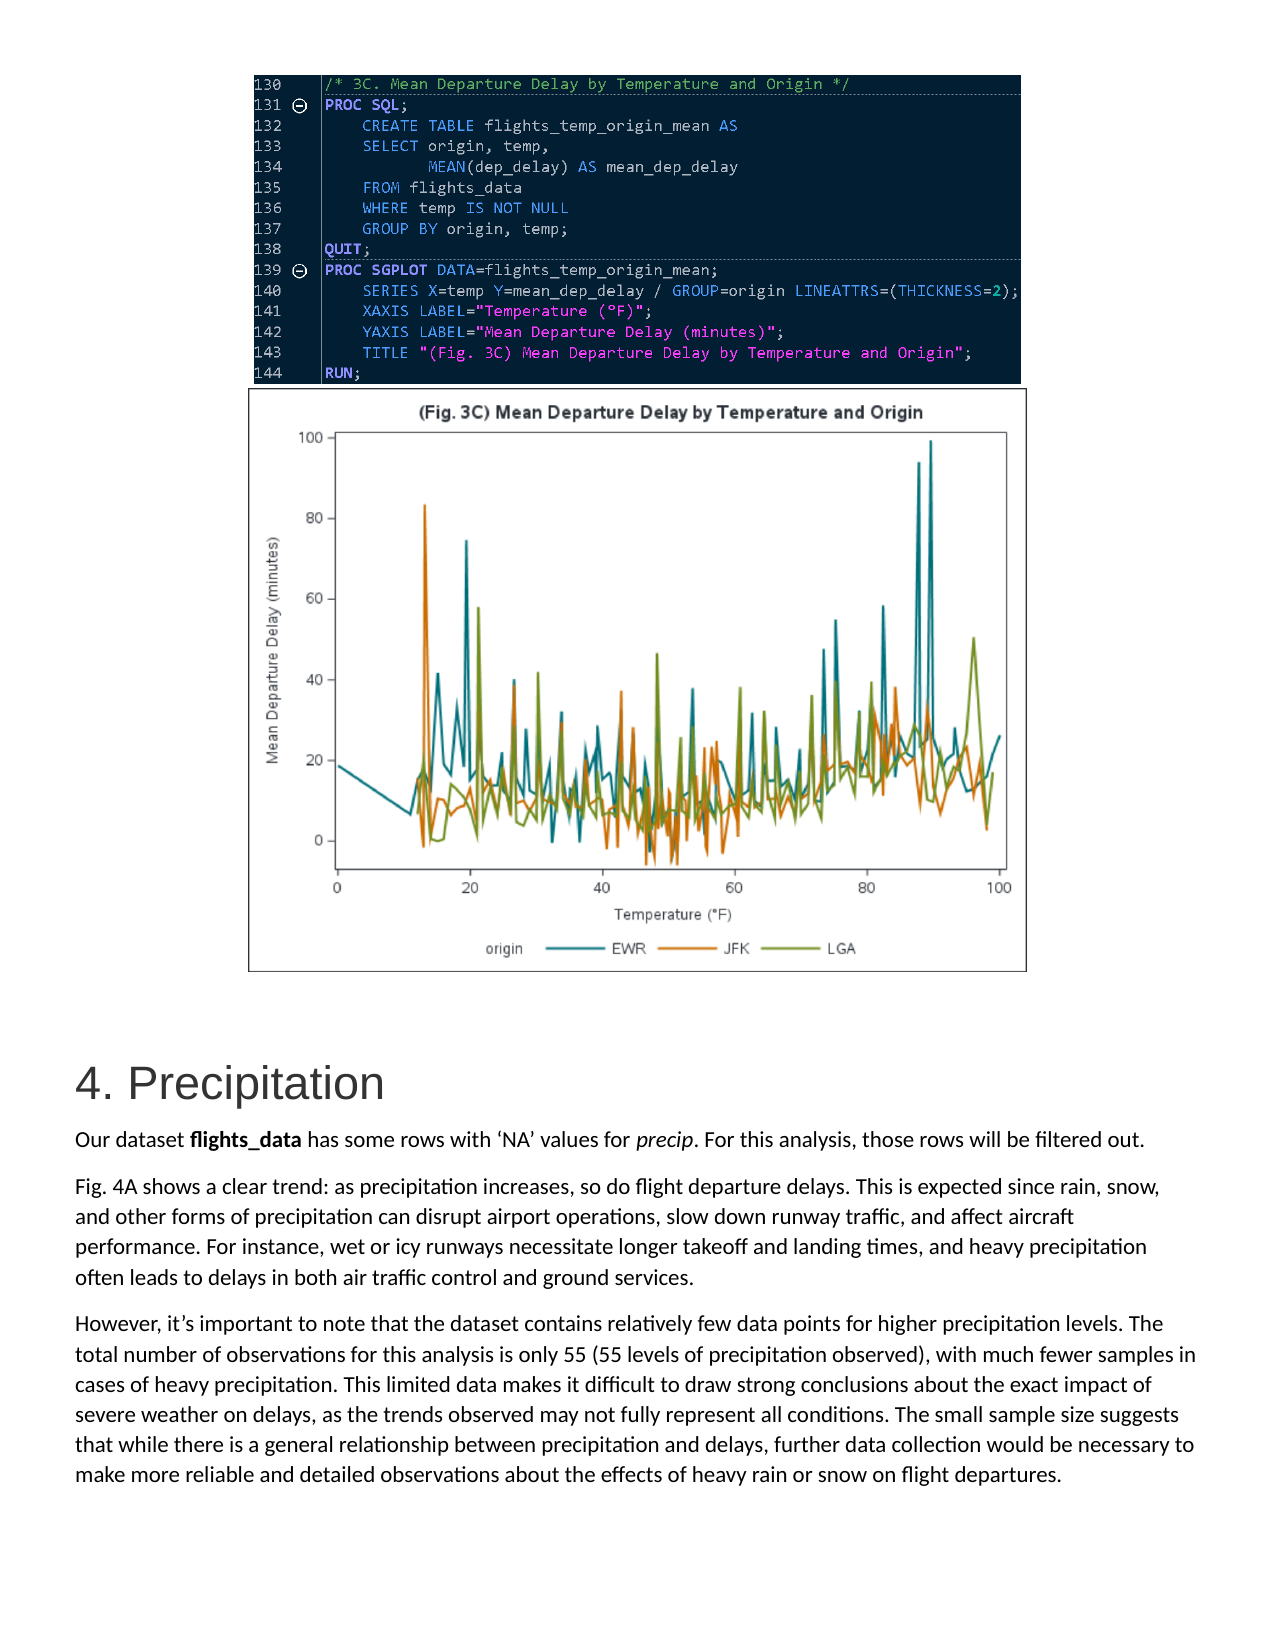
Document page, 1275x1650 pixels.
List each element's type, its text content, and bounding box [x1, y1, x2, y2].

text However, it’s important to note that the dataset contains relatively few data points for higher precipitation levels. The total number of observations for this analysis is only 55 (55 levels of precipitation observed), with much fewer samples in cases of heavy precipitation. This limited data makes it difficult to draw strong conclusions about the exact impact of severe weather on delays, as the trends observed may not fully represent all conditions. The small sample size suggests that while there is a general relationship between precipitation and delays, further data collection would be necessary to make more reliable and detailed observations about the effects of heavy rain or snow on flight departures. [75, 1309, 1200, 1489]
picture [254, 75, 1021, 384]
text Fig. 4A shows a clear trend: as precipitation increases, so do flight departure delays. This is expected since rain, snow, and other forms of precipitation can disrupt airport operations, slow down runway traffic, and affect aircraft performance. For instance, wet or icy runways necessitate longer takeoff and landing times, and heavy precipitation often leads to delays in both air traffic control and ground services. [75, 1172, 1200, 1291]
picture [243, 385, 1032, 976]
text 4. Precipitation [75, 1056, 1200, 1109]
text Our dataset flights_data has some rows with ‘NA’ values for precip. For this analysis, those rows will be filtered out. [75, 1125, 1200, 1153]
